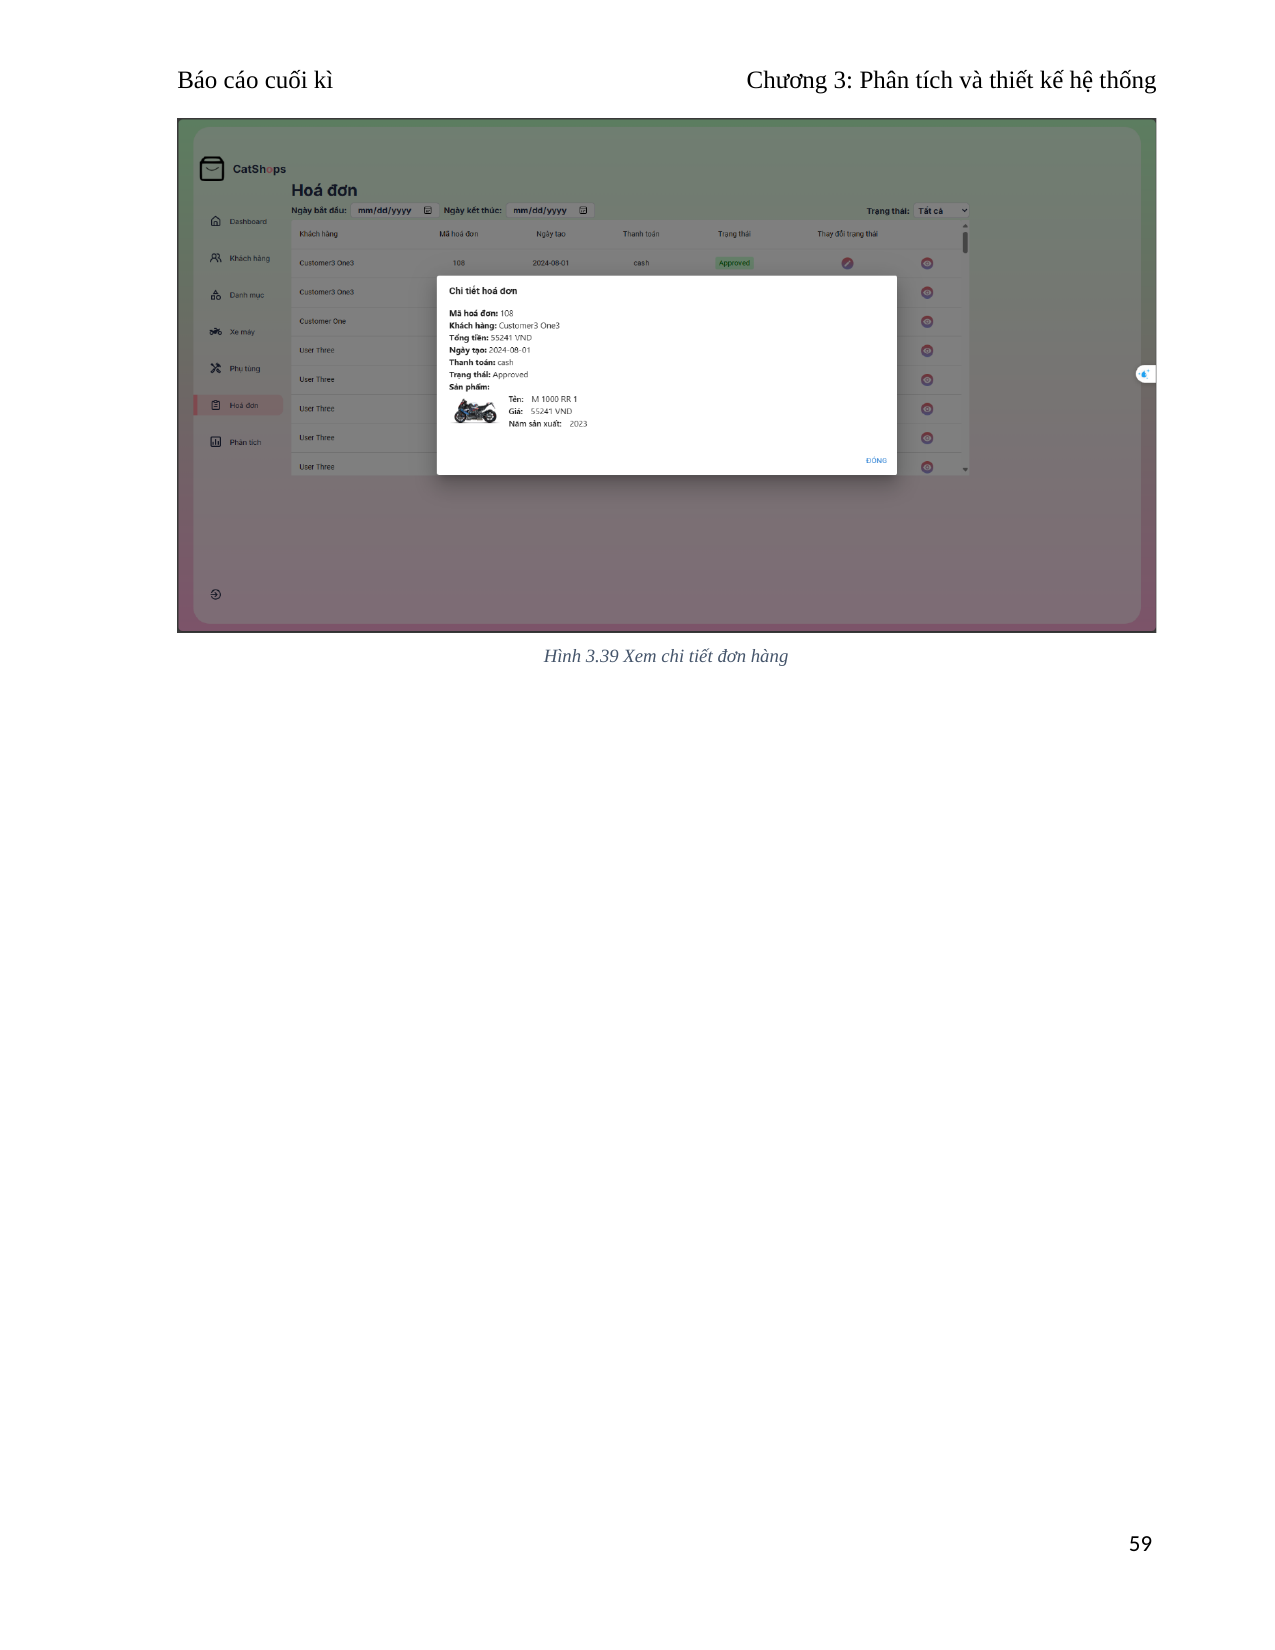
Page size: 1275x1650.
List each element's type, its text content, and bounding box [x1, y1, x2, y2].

text Hình 3.39 Xem chi tiết đơn hàng [177, 645, 1156, 666]
picture [177, 118, 1157, 633]
